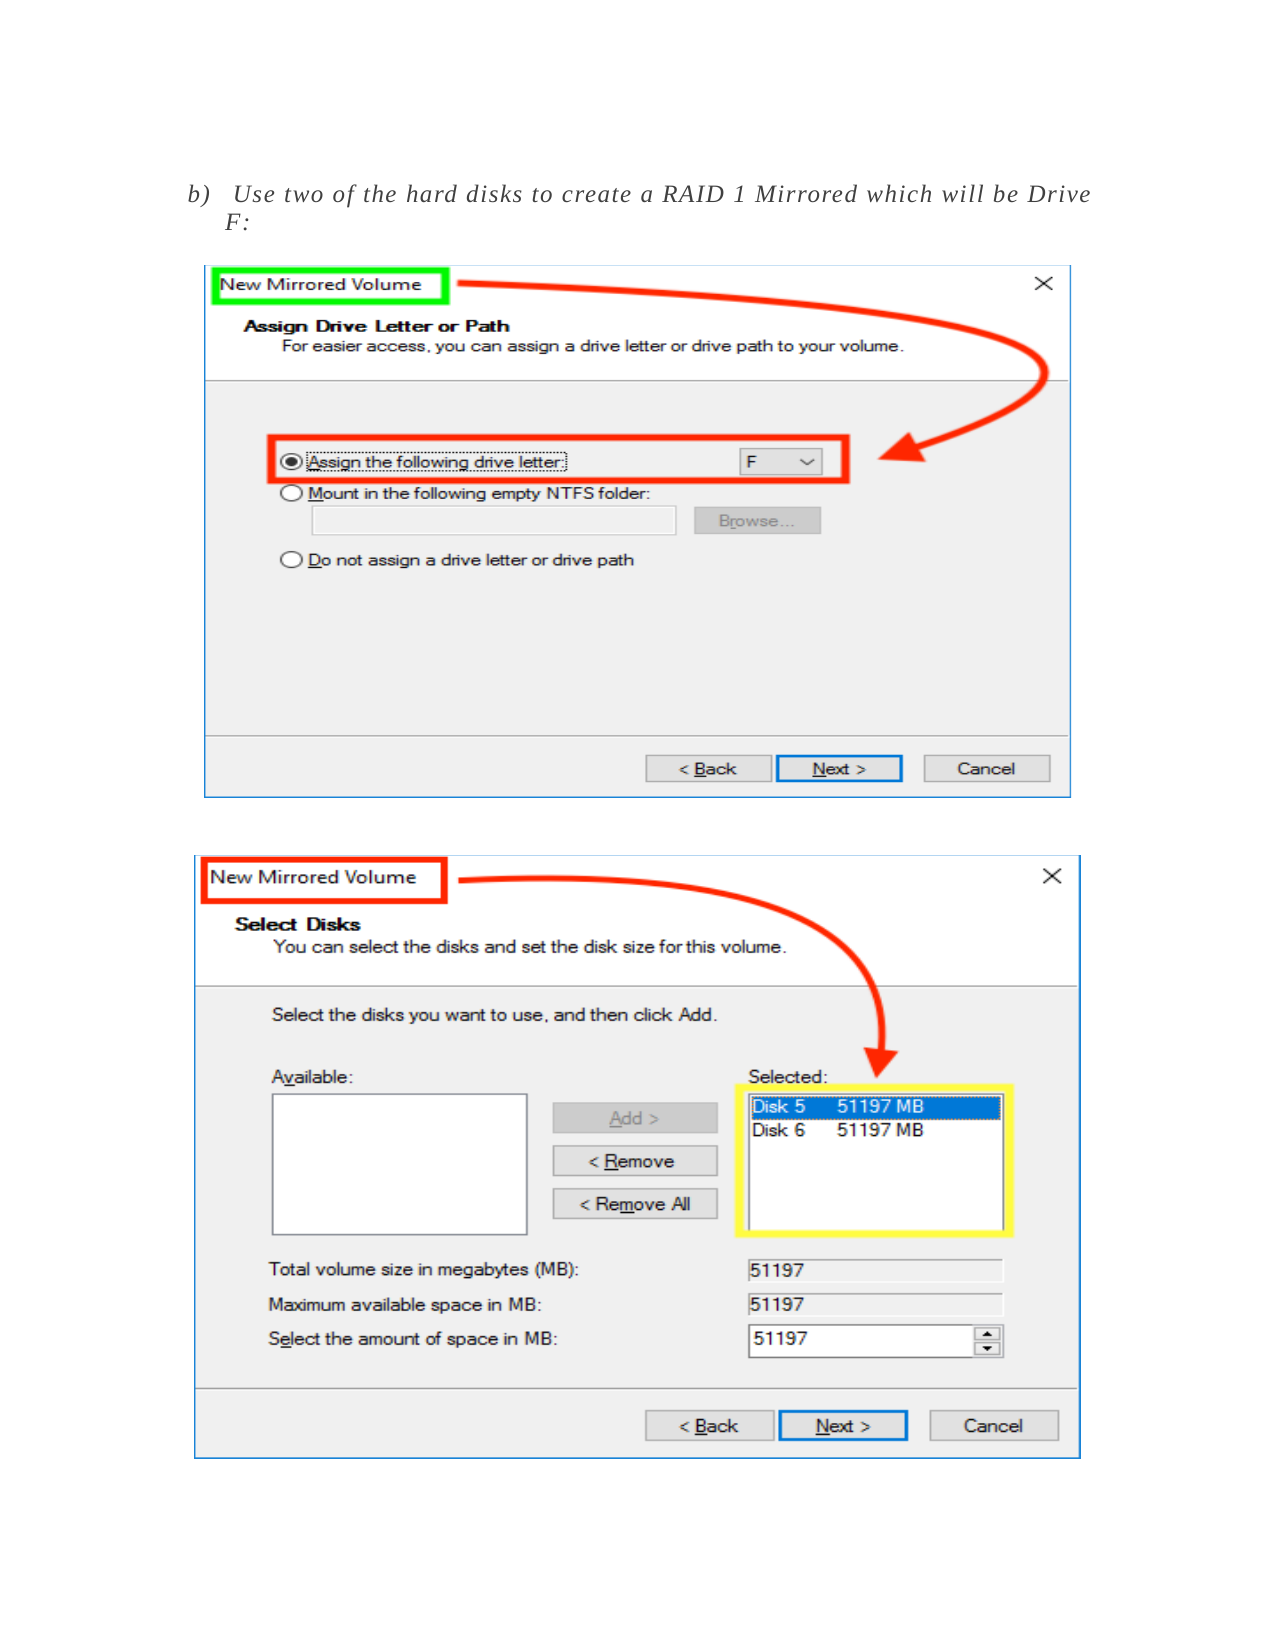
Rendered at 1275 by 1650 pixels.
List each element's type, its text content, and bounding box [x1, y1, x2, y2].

list Use two of the hard disks to create a RAID 1 Mirrored which will be Drive F: [187, 179, 1125, 236]
picture [194, 855, 1081, 1459]
picture [204, 265, 1072, 798]
